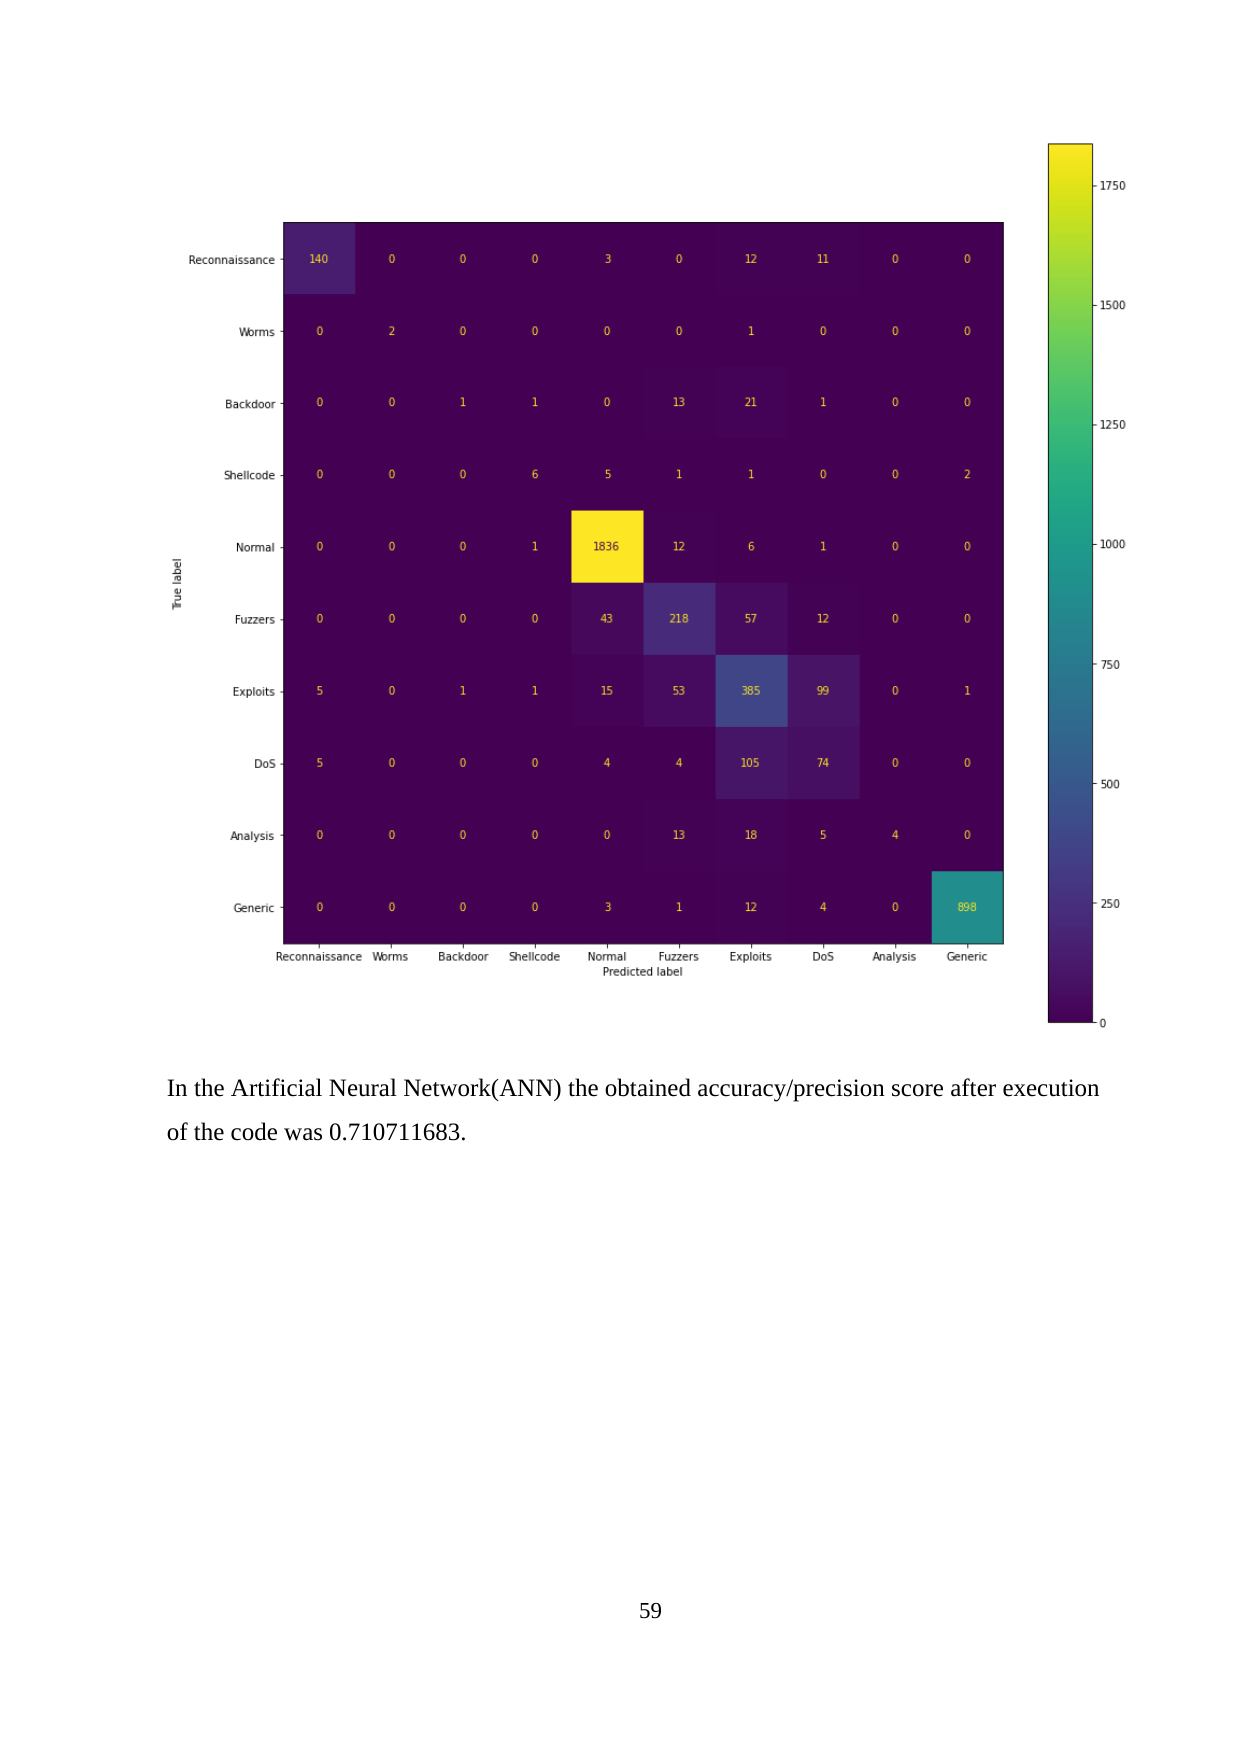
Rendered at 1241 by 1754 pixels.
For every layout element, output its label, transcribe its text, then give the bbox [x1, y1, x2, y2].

text In the Artificial Neural Network(ANN) the obtained accuracy/precision score after execution of the code was 0.710711683. [167, 1073, 1101, 1145]
picture [166, 137, 1134, 1036]
